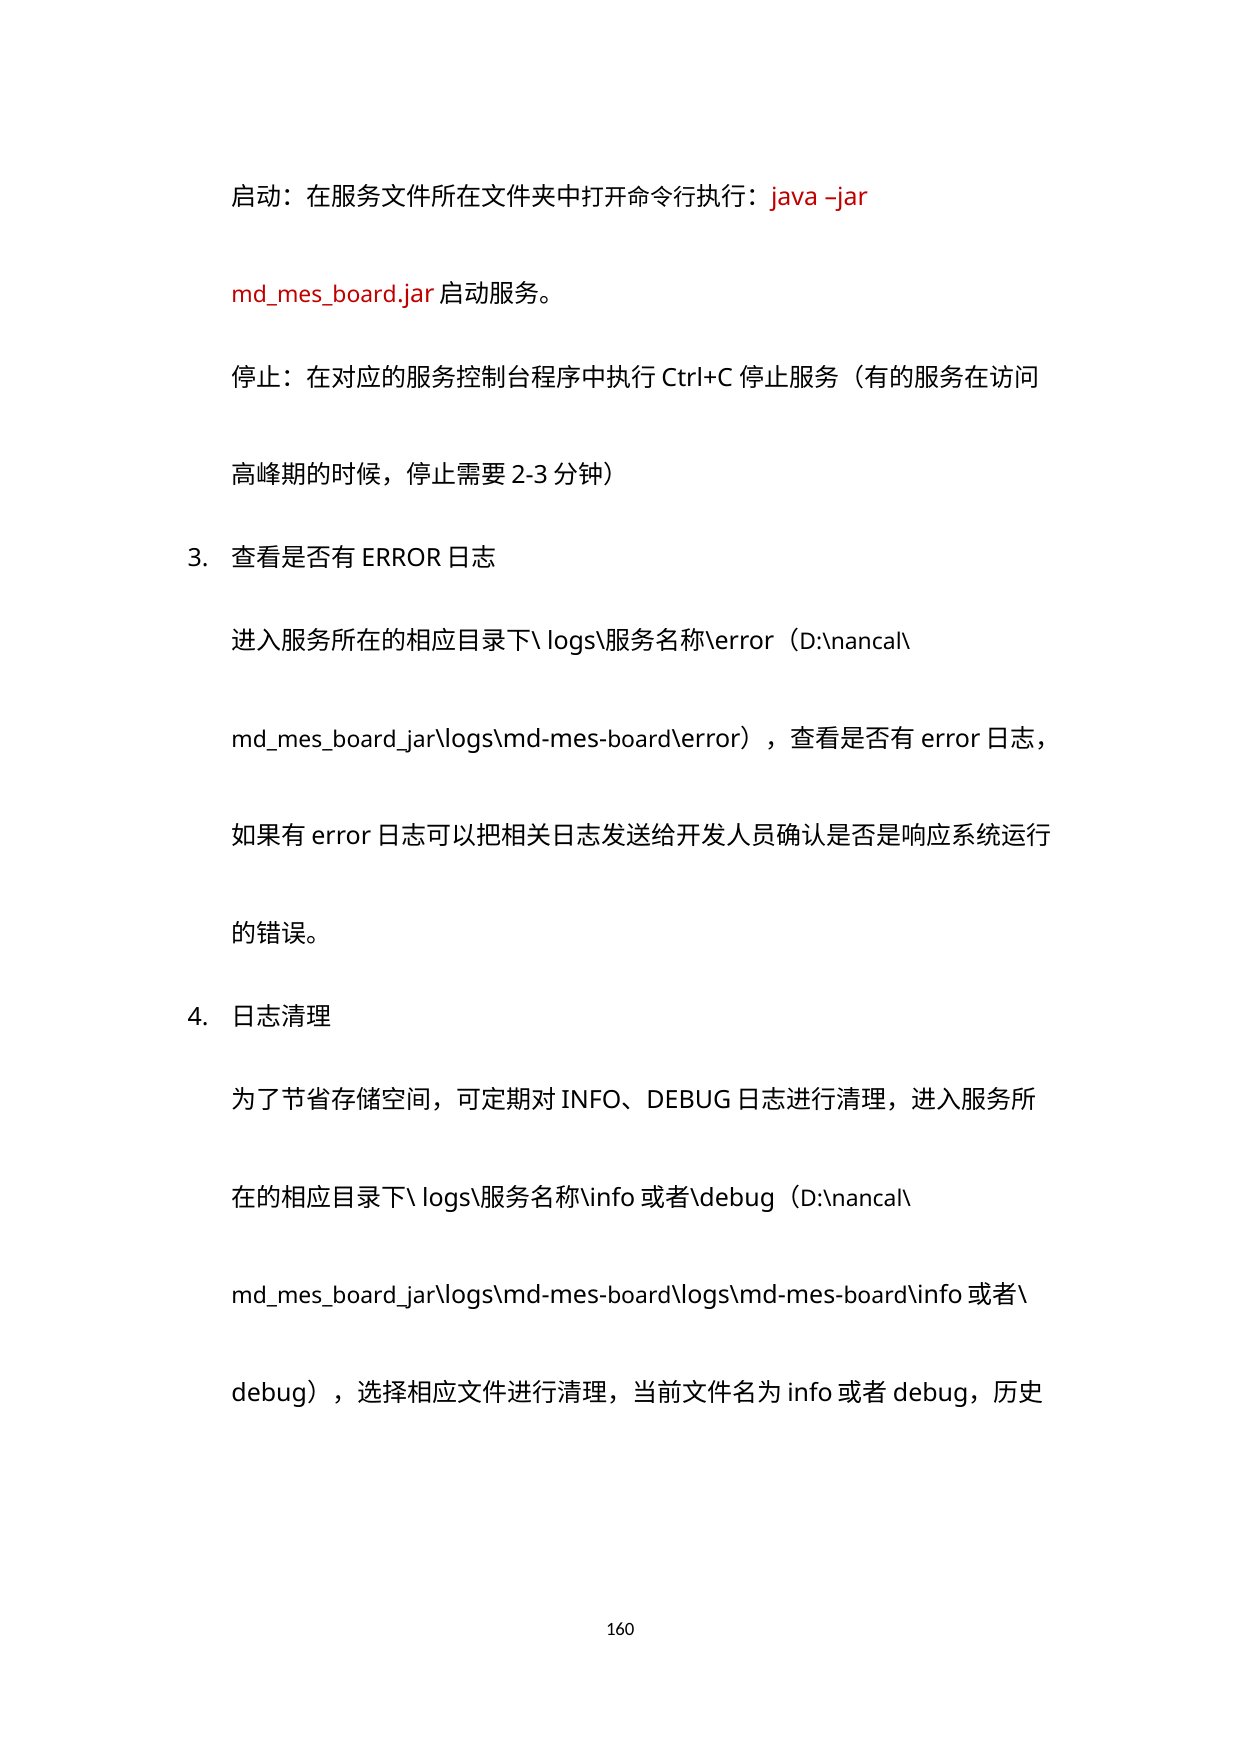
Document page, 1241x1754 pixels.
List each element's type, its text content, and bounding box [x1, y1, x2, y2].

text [231, 1065, 1053, 1423]
text 启动：在服务文件所在文件夹中打开命令行执行：java –jar md_mes_board.jar启动服务。 [231, 162, 1053, 324]
text 停止：在对应的服务控制台程序中执行Ctrl+C 停止服务（有的服务在访问高峰期的时候，停止需要2-3分钟） [231, 343, 1053, 505]
text 进入服务所在的相应目录下\ logs\服务名称\error（D:\nancal\md_mes_board_jar\logs\md-mes-board\error），查看是否有error日志，如果有error日志可以把相关日志发送给开发人员确认是否是响应系统运行的错误。 [231, 606, 1053, 964]
list 查看是否有ERROR日志 [187, 523, 1053, 588]
list 日志清理 [187, 982, 1053, 1047]
